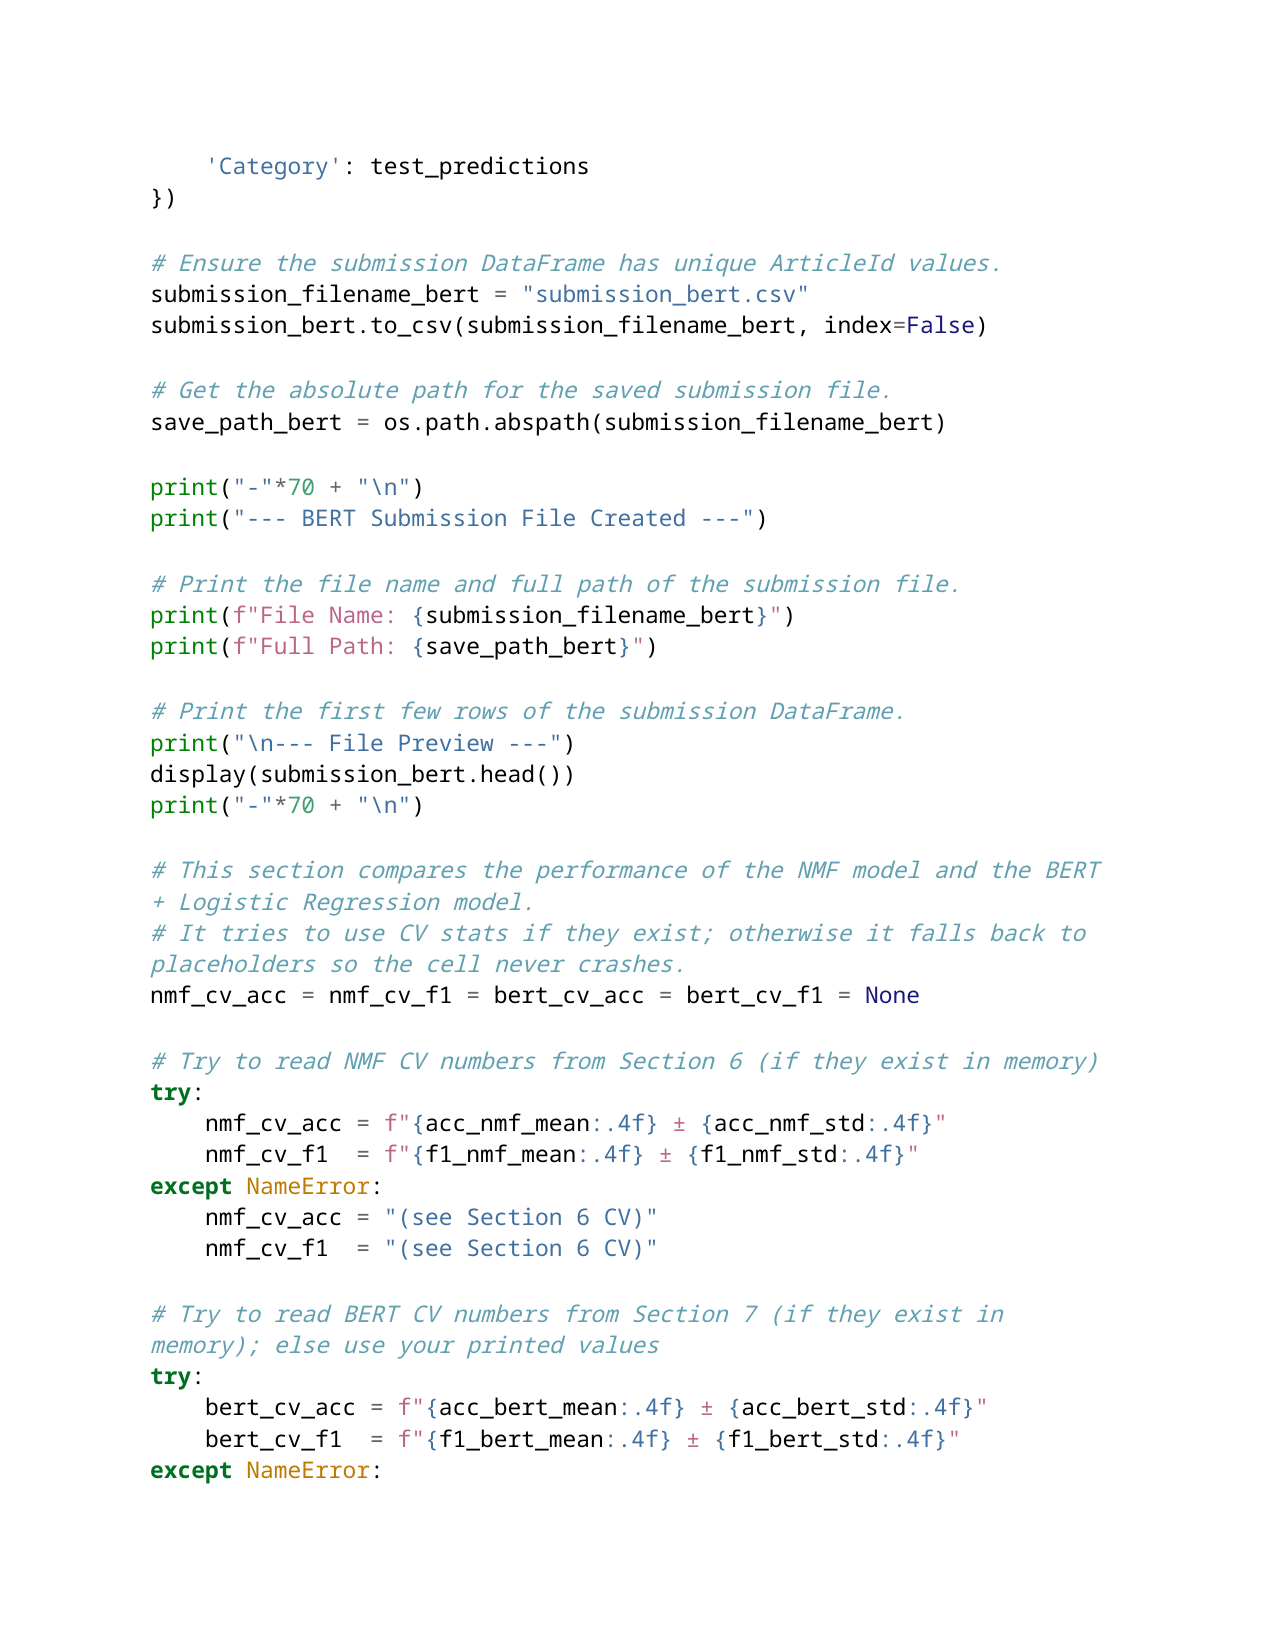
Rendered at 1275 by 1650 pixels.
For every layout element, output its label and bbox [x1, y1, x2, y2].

text [150, 150, 1125, 1485]
